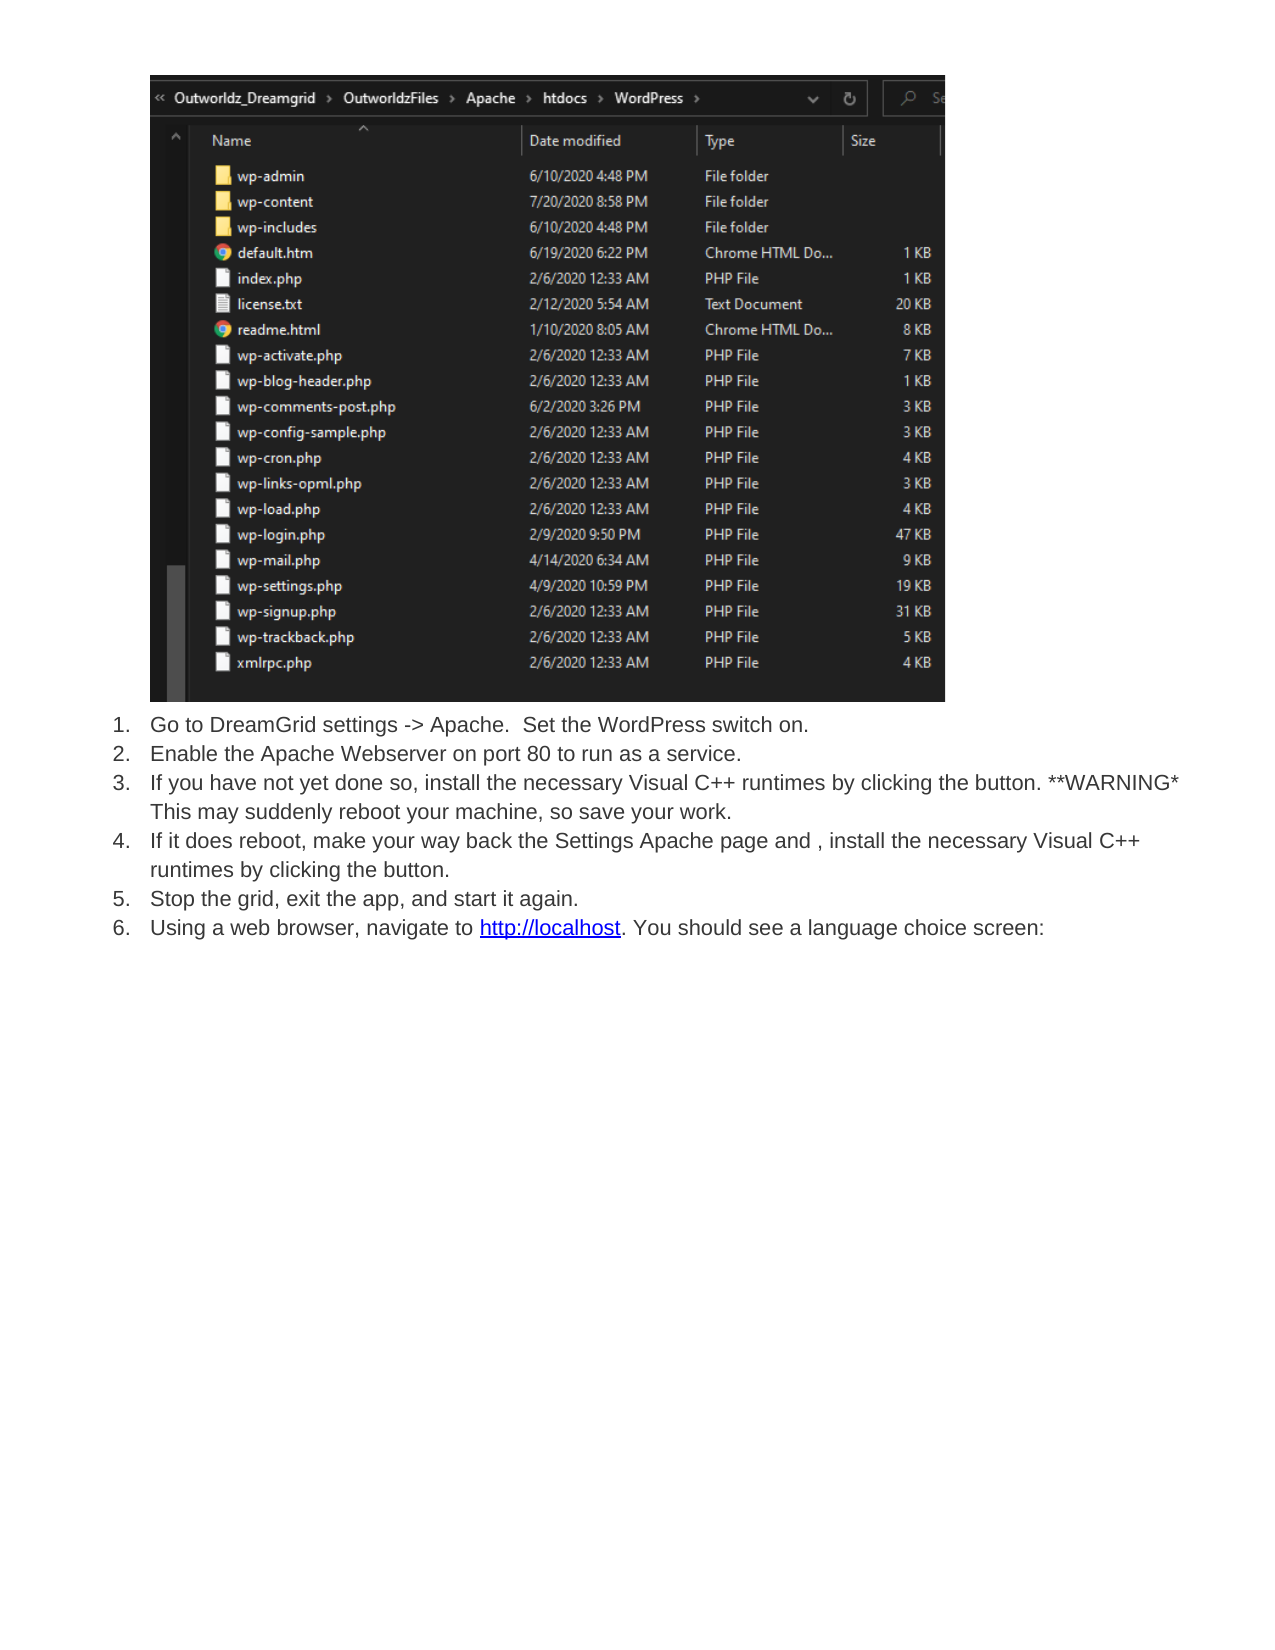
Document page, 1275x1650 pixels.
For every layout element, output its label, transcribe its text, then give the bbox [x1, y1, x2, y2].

list Enable the Apache Webserver on port 80 to run as a service. [112, 741, 1200, 766]
list If you have not yet done so, install the necessary Visual C++ runtimes by clicking the button. **WARNING* This may suddenly reboot your machine, so save your work. [112, 770, 1200, 824]
list If it does reboot, make your way back the Settings Apache page and , install the necessary Visual C++ runtimes by clicking the button. [112, 828, 1200, 882]
list Stop the grid, exit the app, and start it again. [112, 886, 1200, 911]
list Go to DreamGrid settings -> Apache. Set the WordPress switch on. [112, 712, 1200, 737]
list Using a web browser, navigate to http://localhost. You should see a language choice screen: [112, 915, 1200, 940]
